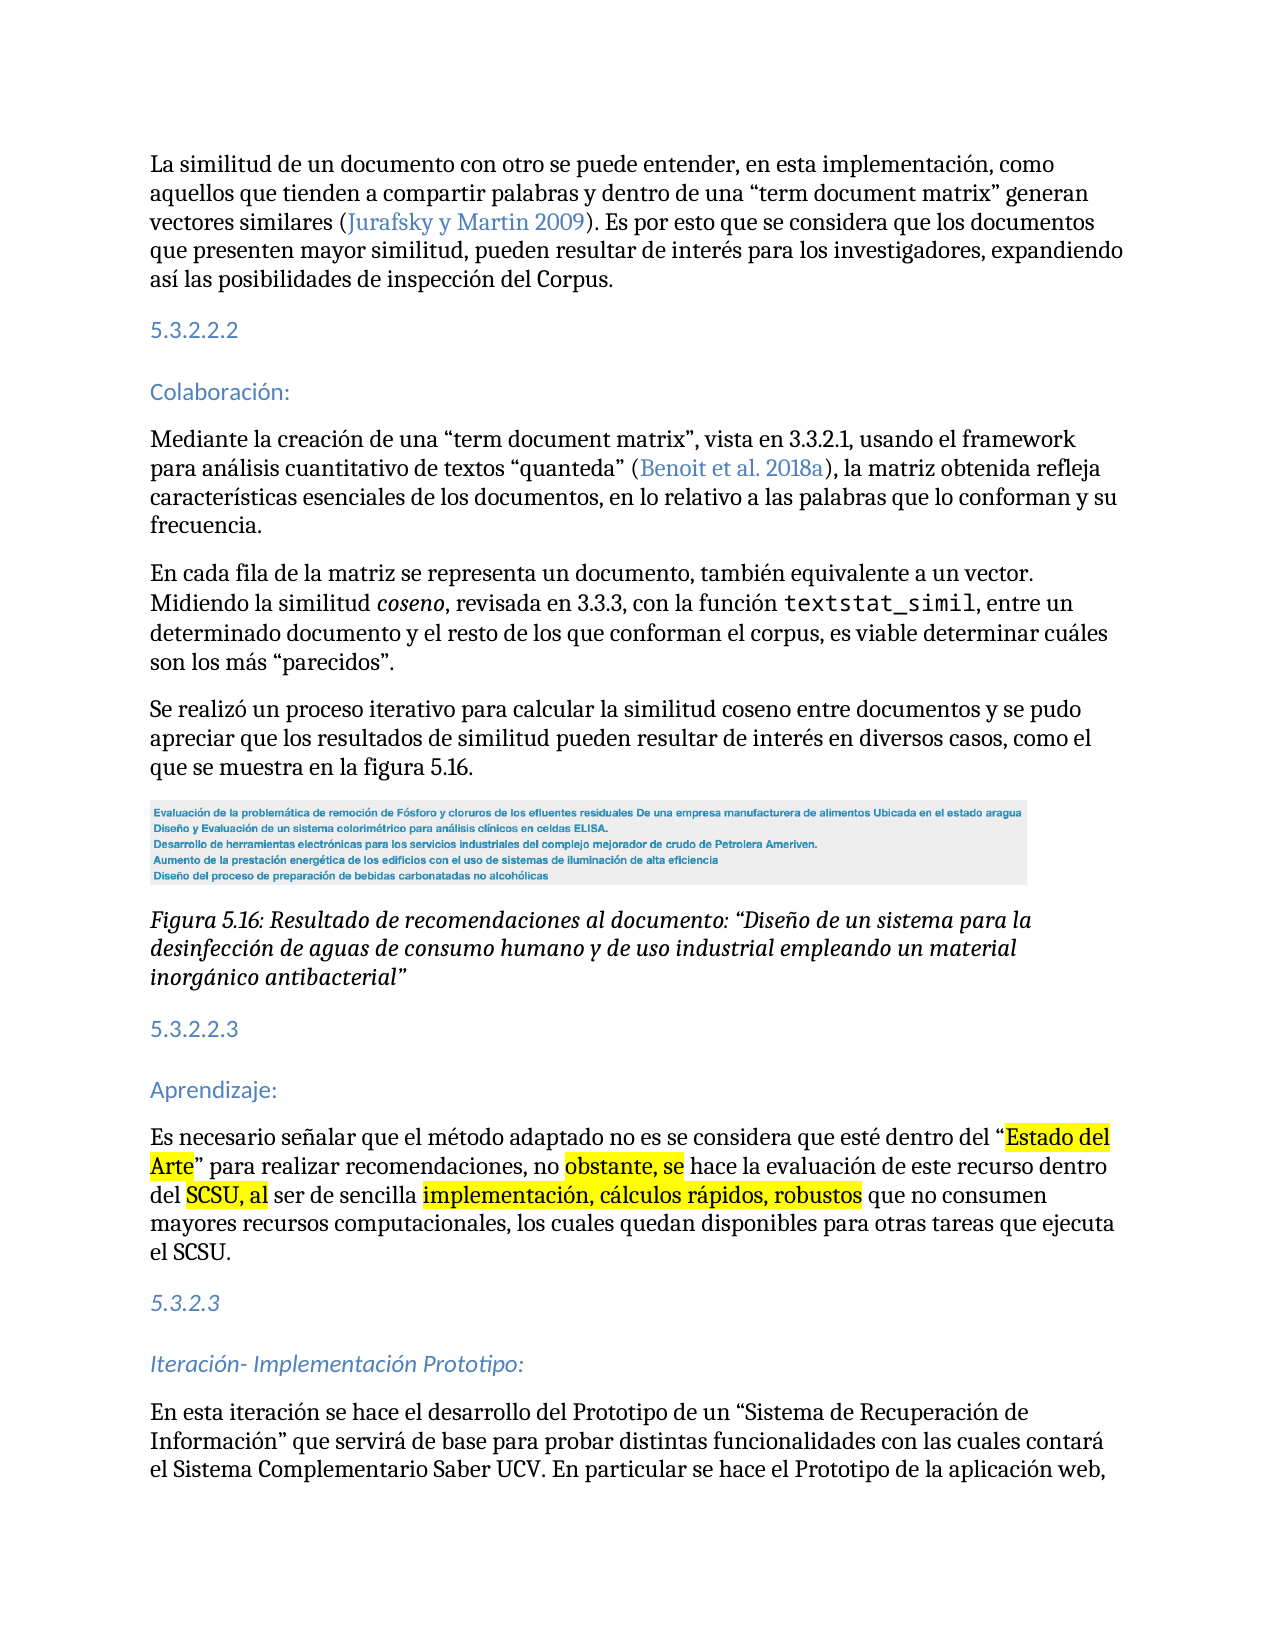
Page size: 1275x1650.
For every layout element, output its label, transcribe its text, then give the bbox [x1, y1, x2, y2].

text En cada fila de la matriz se representa un documento, también equivalente a un vector. Midiendo la similitud coseno, revisada en 3.3.3, con la función textstat_simil, entre un determinado documento y el resto de los que conforman el corpus, es viable determinar cuáles son los más “parecidos”. [150, 559, 1125, 676]
text La similitud de un documento con otro se puede entender, en esta implementación, como aquellos que tienden a compartir palabras y dentro de una “term document matrix” generan vectores similares (Jurafsky y Martin 2009). Es por esto que se considera que los documentos que presenten mayor similitud, pueden resultar de interés para los investigadores, expandiendo así las posibilidades de inspección del Corpus. [150, 150, 1125, 294]
picture [150, 800, 1028, 885]
subtitle 5.3.2.2.3 Aprendizaje: [150, 1013, 1125, 1104]
text Figura 5.16: Resultado de recomendaciones al documento: “Diseño de un sistema para la desinfección de aguas de consumo humano y de uso industrial empleando un material inorgánico antibacterial” [150, 906, 1125, 992]
text Es necesario señalar que el método adaptado no es se considera que esté dentro del “Estado del Arte” para realizar recomendaciones, no obstante, se hace la evaluación de este recurso dentro del SCSU, al ser de sencilla implementación, cálculos rápidos, robustos que no consumen mayores recursos computacionales, los cuales quedan disponibles para otras tareas que ejecuta el SCSU. [150, 1123, 1125, 1267]
subtitle 5.3.2.2.2 Colaboración: [150, 314, 1125, 406]
subtitle 5.3.2.3 Iteración- Implementación Prototipo: [150, 1288, 1125, 1379]
text Se realizó un proceso iterativo para calcular la similitud coseno entre documentos y se pudo apreciar que los resultados de similitud pueden resultar de interés en diversos casos, como el que se muestra en la figura 5.16. [150, 695, 1125, 781]
text Mediante la creación de una “term document matrix”, vista en 3.3.2.1, usando el framework para análisis cuantitativo de textos “quanteda” (Benoit et al. 2018a), la matriz obtenida refleja características esenciales de los documentos, en lo relativo a las palabras que lo conforman y su frecuencia. [150, 425, 1125, 540]
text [150, 1398, 1125, 1484]
